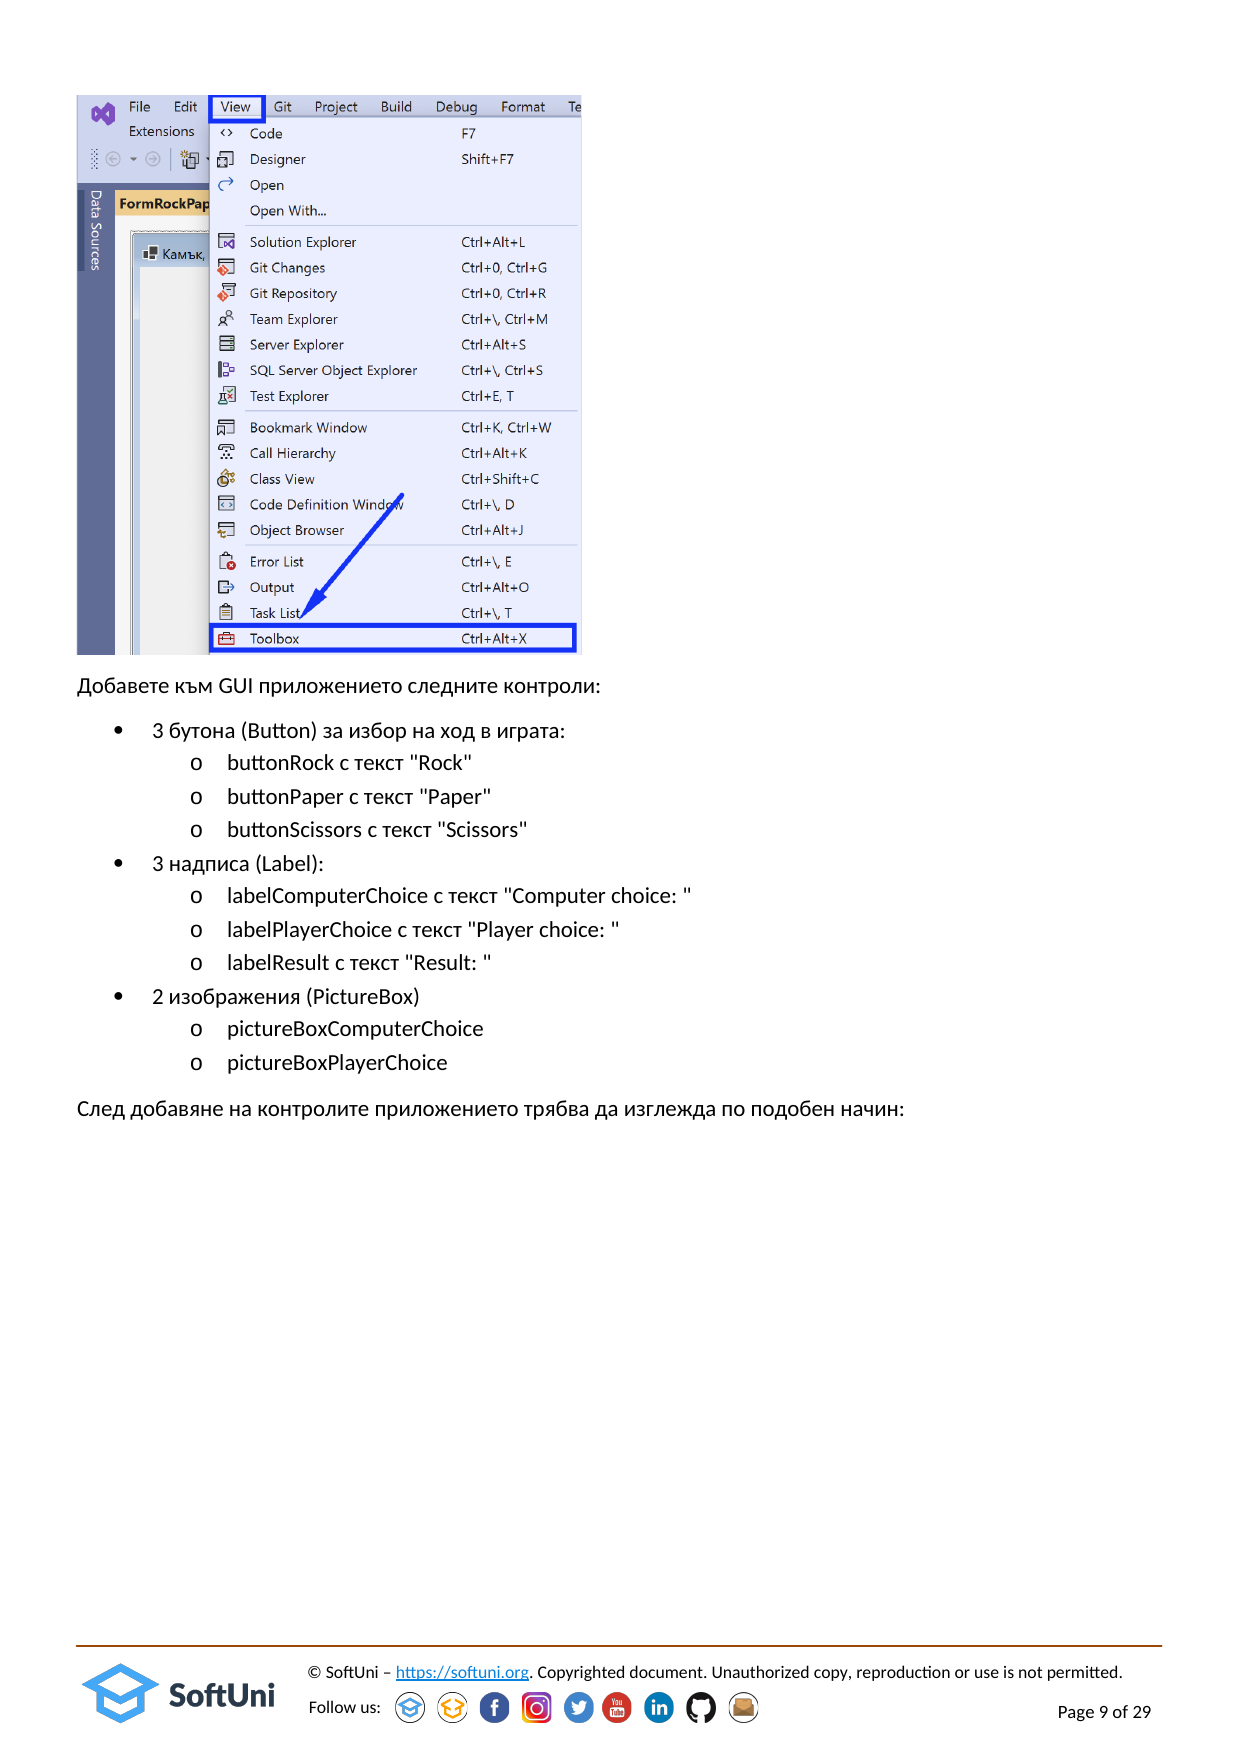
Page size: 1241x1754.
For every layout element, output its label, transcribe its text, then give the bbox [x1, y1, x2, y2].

list pictureBoxPlayerChoice [189, 1048, 1163, 1077]
picture [665, 1714, 674, 1723]
list buttonPaper с текст "Paper" [189, 782, 1163, 811]
list labelComputerChoice с текст "Computer choice: " [189, 881, 1163, 911]
list labelPlayerChoice с текст "Player choice: " [189, 915, 1163, 944]
picture [686, 1692, 716, 1723]
list pictureBoxComputerChoice [189, 1014, 1163, 1043]
list 3 надписа (Label): [114, 849, 1163, 877]
list 3 бутона (Button) за избор на ход в играта: [114, 716, 1163, 744]
list 2 изображения (PictureBox) [114, 982, 1163, 1010]
text Добавете към GUI приложението следните контроли: [77, 672, 1163, 700]
picture [665, 1692, 674, 1701]
picture [479, 1692, 510, 1723]
picture [437, 1692, 468, 1723]
text След добавяне на контролите приложението трябва да изглежда по подобен начин: [77, 1094, 1163, 1122]
list buttonRock с текст "Rock" [189, 748, 1163, 778]
picture [644, 1692, 653, 1701]
picture [395, 1692, 425, 1723]
picture [658, 1705, 667, 1714]
list labelResult с текст "Result: " [189, 948, 1163, 978]
picture [522, 1692, 552, 1723]
picture [564, 1692, 594, 1723]
list buttonScissors с текст "Scissors" [189, 816, 1163, 845]
picture [602, 1692, 632, 1723]
picture [75, 1658, 281, 1729]
picture [644, 1714, 653, 1723]
picture [76, 95, 582, 655]
picture [728, 1692, 759, 1723]
